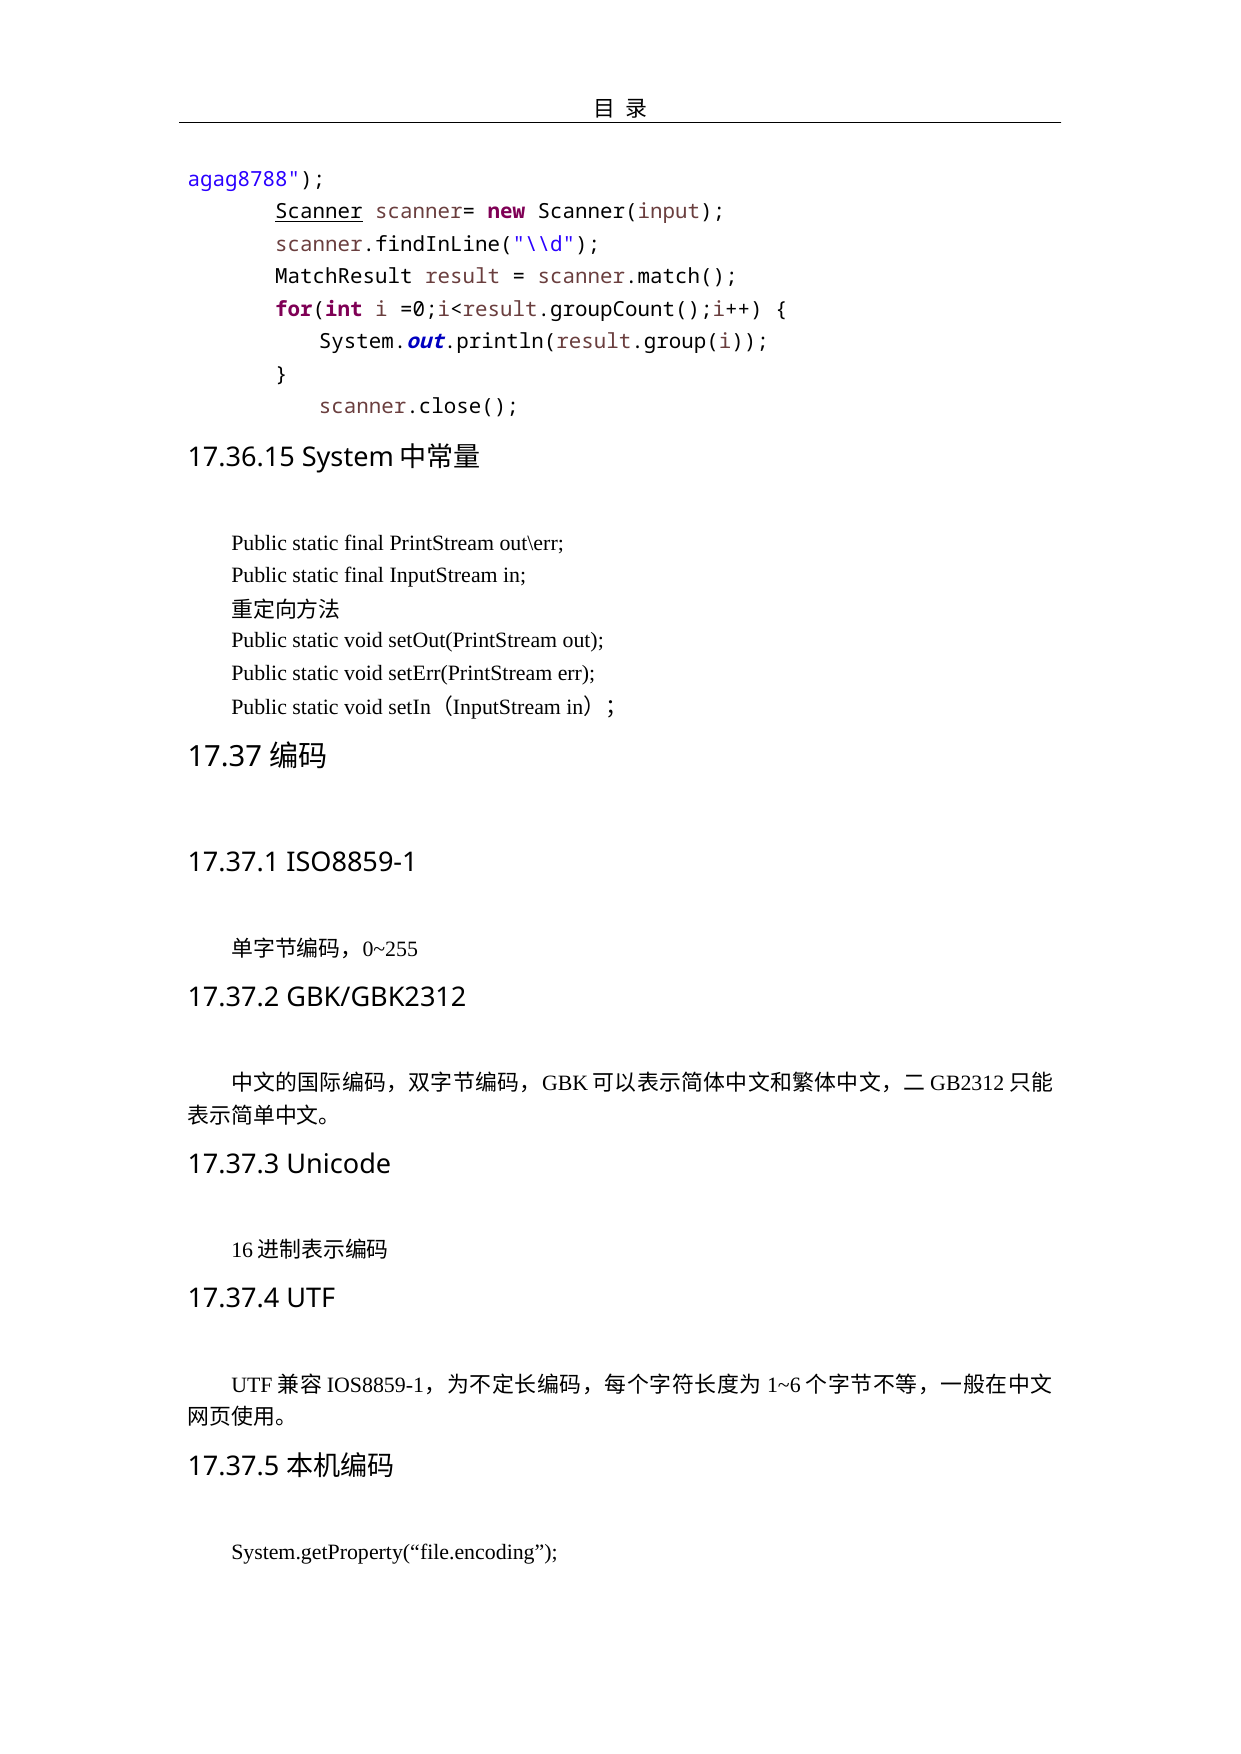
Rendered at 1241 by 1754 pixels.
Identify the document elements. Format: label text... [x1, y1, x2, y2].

subtitle Unicode [187, 1130, 1053, 1195]
subtitle System中常量 [187, 422, 1053, 487]
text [187, 162, 1053, 194]
text for(int i =0;i<result.groupCount();i++) { [187, 292, 1053, 324]
text System.out.println(result.group(i)); [187, 324, 1053, 357]
subtitle UTF [187, 1264, 1053, 1329]
text System.getProperty(“file.encoding”); [187, 1536, 1053, 1568]
text 单字节编码，0~255 [187, 931, 1053, 963]
subtitle ISO8859-1 [187, 829, 1053, 894]
text scanner.close(); [187, 389, 1053, 422]
text MatchResult result = scanner.match(); [187, 259, 1053, 292]
text Public static void setIn（InputStream in）； [187, 689, 1053, 721]
text Public static final InputStream in; [187, 559, 1053, 591]
text 重定向方法 [187, 591, 1053, 624]
subtitle 编码 [187, 721, 1053, 786]
text UTF兼容IOS8859-1，为不定长编码，每个字符长度为1~6个字节不等，一般在中文网页使用。 [187, 1366, 1053, 1431]
text 16进制表示编码 [187, 1232, 1053, 1264]
subtitle GBK/GBK2312 [187, 963, 1053, 1028]
text 中文的国际编码，双字节编码，GBK可以表示简体中文和繁体中文，二GB2312只能表示简单中文。 [187, 1065, 1053, 1130]
text Public static void setOut(PrintStream out); [187, 624, 1053, 656]
text Public static void setErr(PrintStream err); [187, 656, 1053, 689]
subtitle 本机编码 [187, 1431, 1053, 1496]
text } [187, 357, 1053, 389]
text Scanner scanner= new Scanner(input); [187, 194, 1053, 227]
text Public static final PrintStream out\err; [187, 526, 1053, 559]
text scanner.findInLine("\\d"); [187, 227, 1053, 259]
